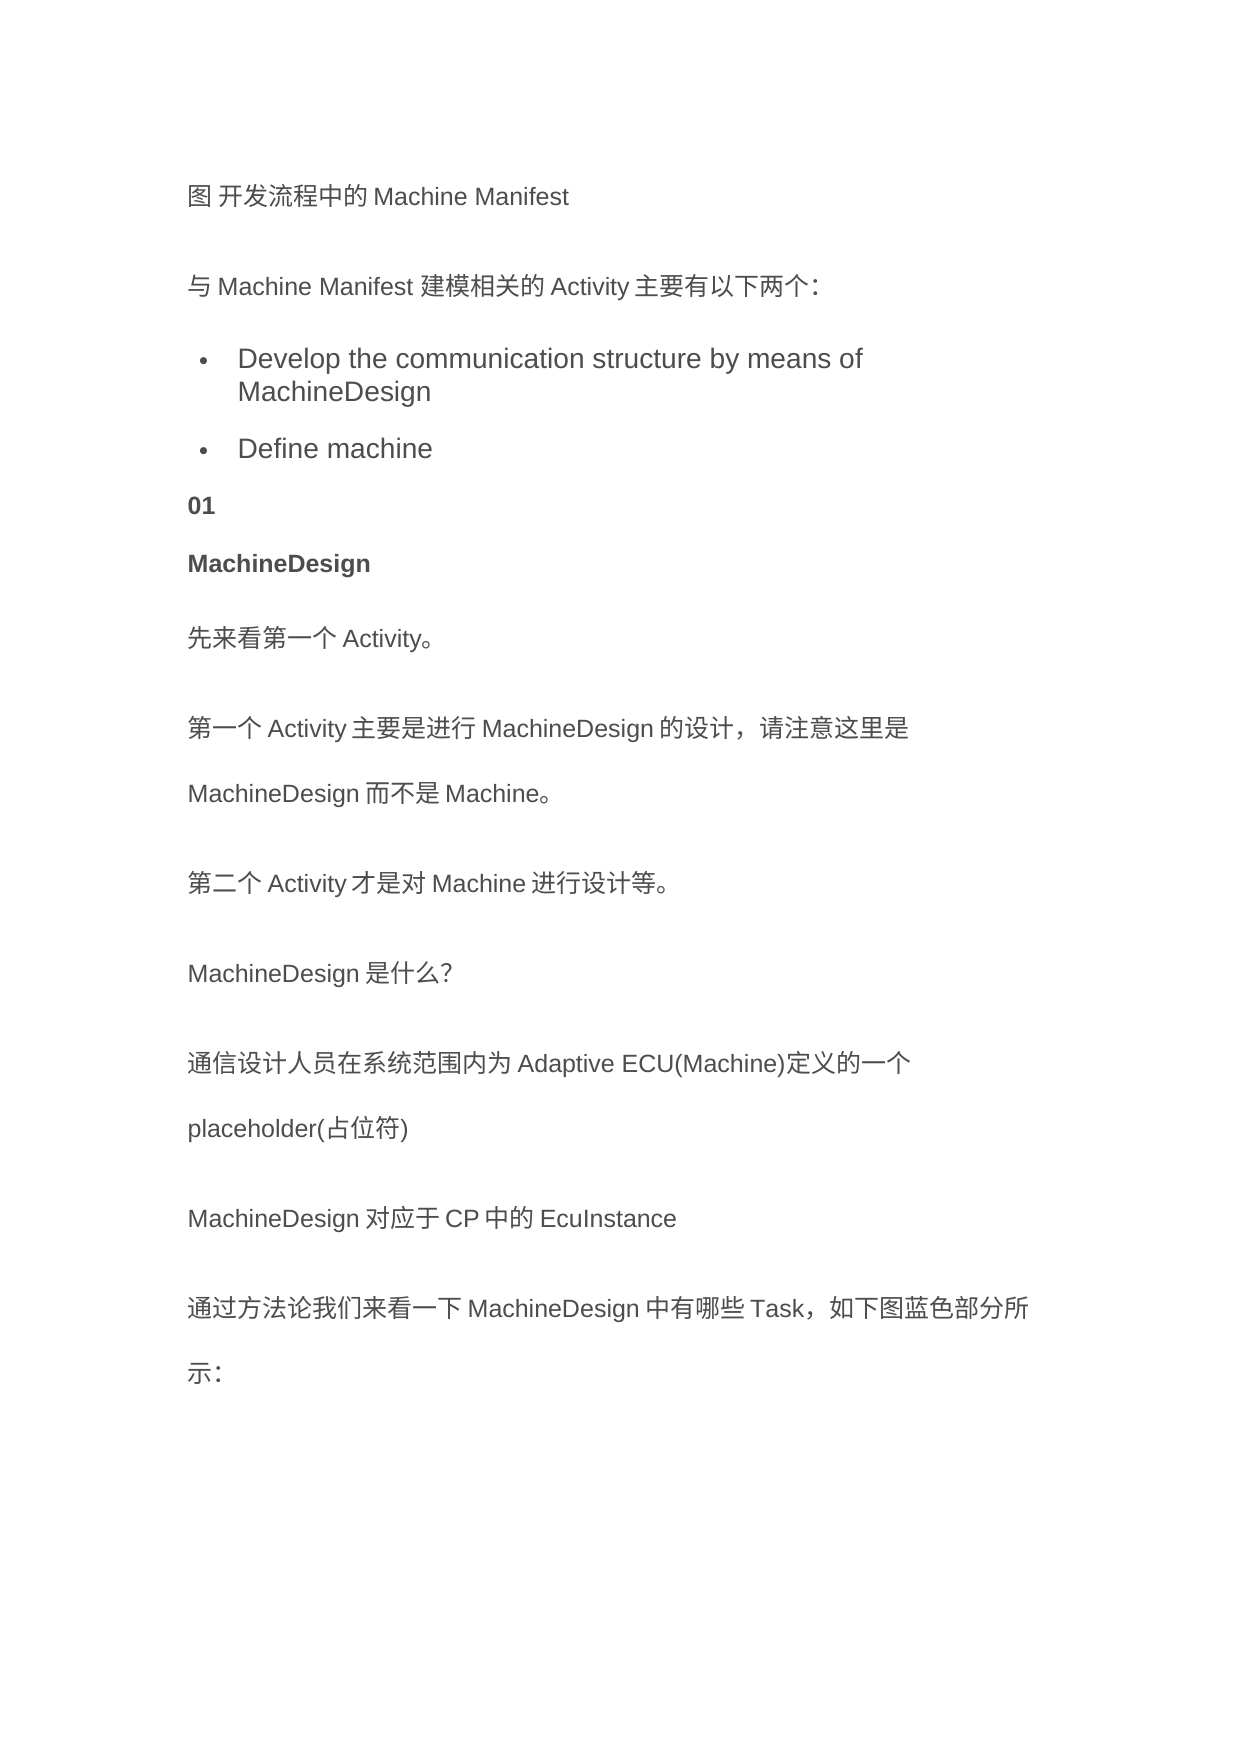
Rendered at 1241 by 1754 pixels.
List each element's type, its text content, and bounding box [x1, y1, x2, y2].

text MachineDesign对应于CP中的EcuInstance [187, 1184, 1053, 1249]
text 与Machine Manifest 建模相关的Activity主要有以下两个： [187, 252, 1053, 317]
text 第二个Activity才是对Machine进行设计等。 [187, 849, 1053, 914]
text 通过方法论我们来看一下MachineDesign中有哪些Task，如下图蓝色部分所示： [187, 1274, 1053, 1404]
text 图 开发流程中的Machine Manifest [187, 162, 1053, 227]
list Develop the communication structure by means of MachineDesign [200, 342, 1053, 407]
text 通信设计人员在系统范围内为Adaptive ECU(Machine)定义的一个placeholder(占位符) [187, 1029, 1053, 1159]
text MachineDesign是什么？ [187, 939, 1053, 1004]
text MachineDesign [187, 547, 1053, 579]
text 01 [187, 489, 1053, 522]
text 先来看第一个Activity。 [187, 604, 1053, 669]
text 第一个Activity主要是进行MachineDesign的设计，请注意这里是MachineDesign而不是Machine。 [187, 694, 1053, 824]
list Define machine [200, 432, 1053, 464]
